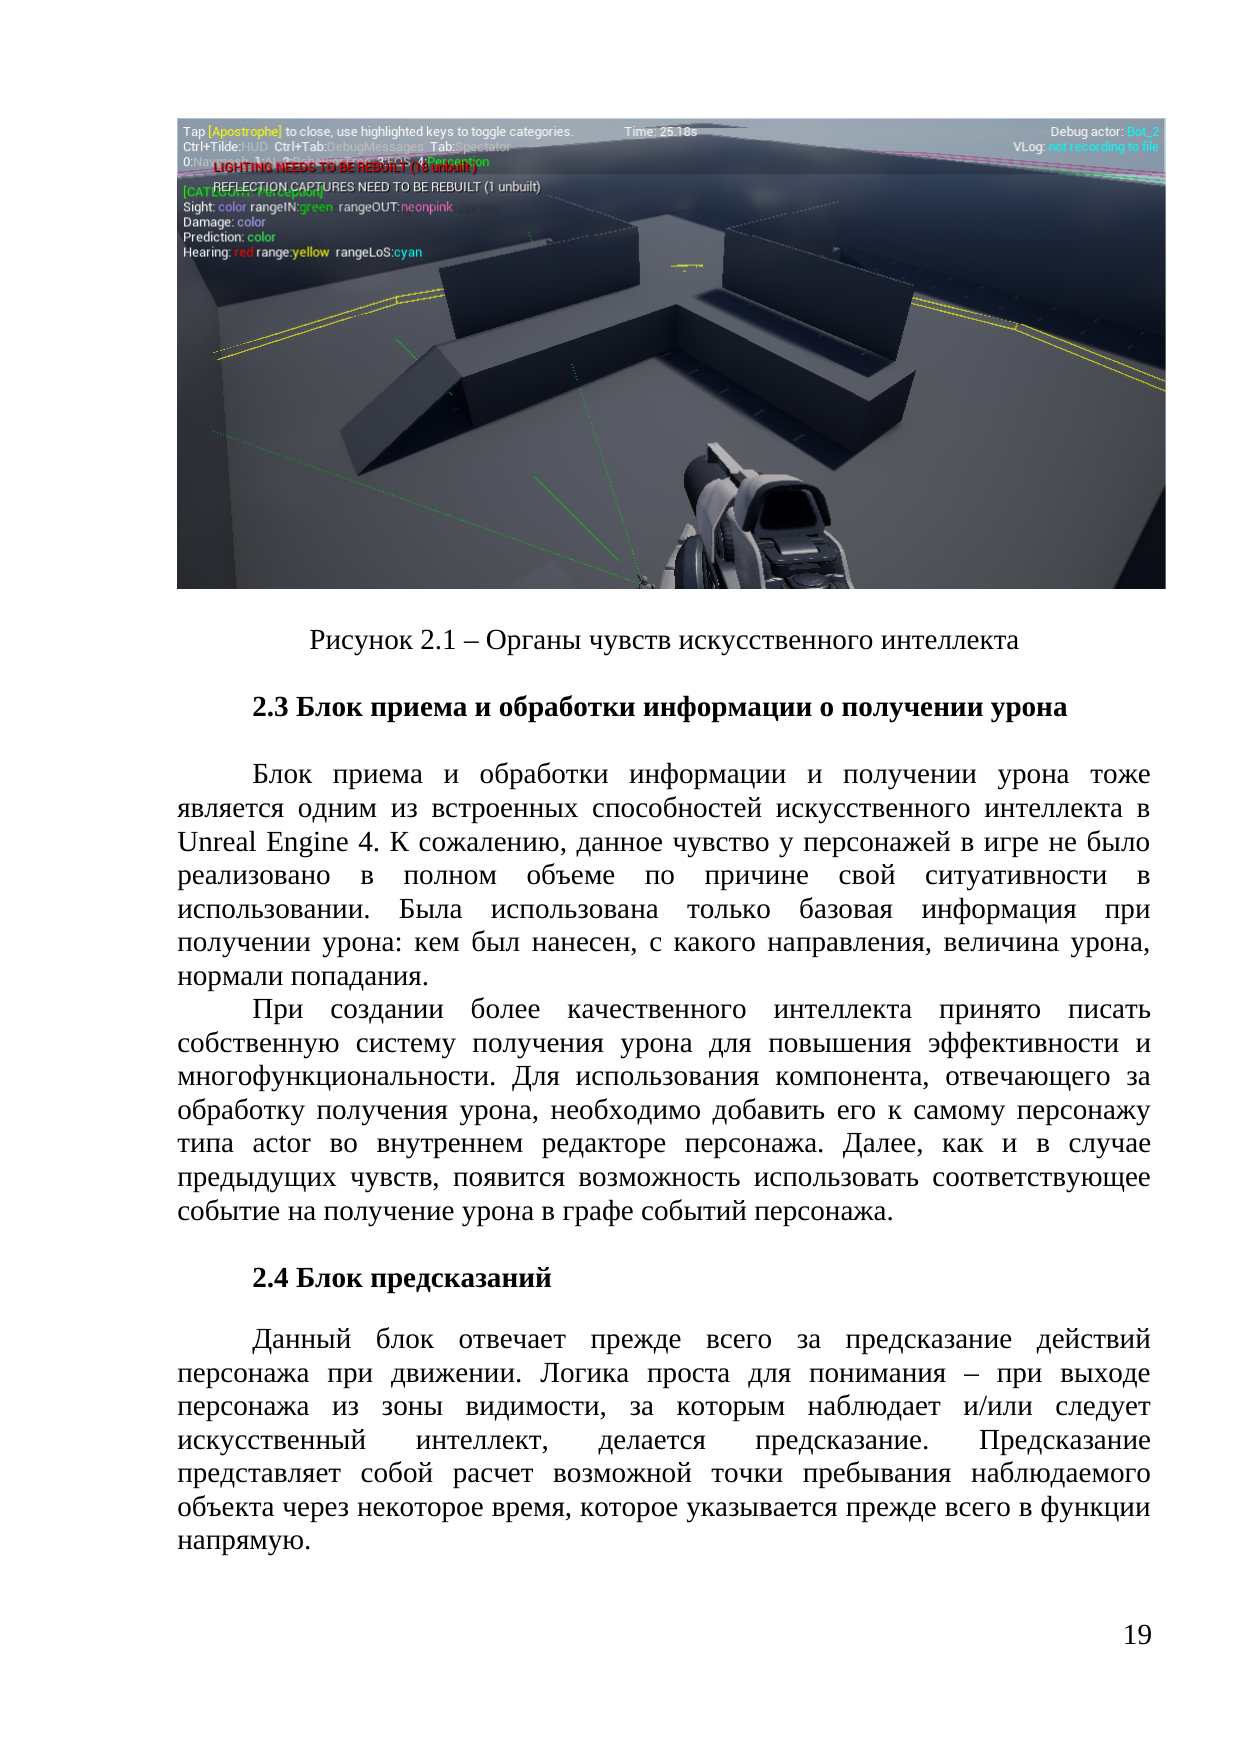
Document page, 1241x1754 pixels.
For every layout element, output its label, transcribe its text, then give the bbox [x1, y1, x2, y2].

text Рисунок 2.1 – Органы чувств искусственного интеллекта [177, 622, 1152, 656]
text Блок приема и обработки информации и получении урона тоже является одним из встроенных способностей искусственного интеллекта в Unreal Engine 4. К сожалению, данное чувство у персонажей в игре не было реализовано в полном объеме по причине свой ситуативности в использовании. Была использована только базовая информация при получении урона: кем был нанесен, с какого направления, величина урона, нормали попадания. [177, 757, 1152, 991]
text Данный блок отвечает прежде всего за предсказание действий персонажа при движении. Логика проста для понимания – при выходе персонажа из зоны видимости, за которым наблюдает и/или следует искусственный интеллект, делается предсказание. Предсказание представляет собой расчет возможной точки пребывания наблюдаемого объекта через некоторое время, которое указывается прежде всего в функции напрямую. [177, 1321, 1152, 1556]
text 2.4 Блок предсказаний [177, 1260, 1152, 1293]
text При создании более качественного интеллекта принято писать собственную систему получения урона для повышения эффективности и многофункциональности. Для использования компонента, отвечающего за обработку получения урона, необходимо добавить его к самому персонажу типа actor во внутреннем редакторе персонажа. Далее, как и в случае предыдущих чувств, появится возможность использовать соответствующее событие на получение урона в графе событий персонажа. [177, 991, 1152, 1226]
text 2.3 Блок приема и обработки информации о получении урона [177, 689, 1152, 723]
picture [177, 118, 1166, 589]
